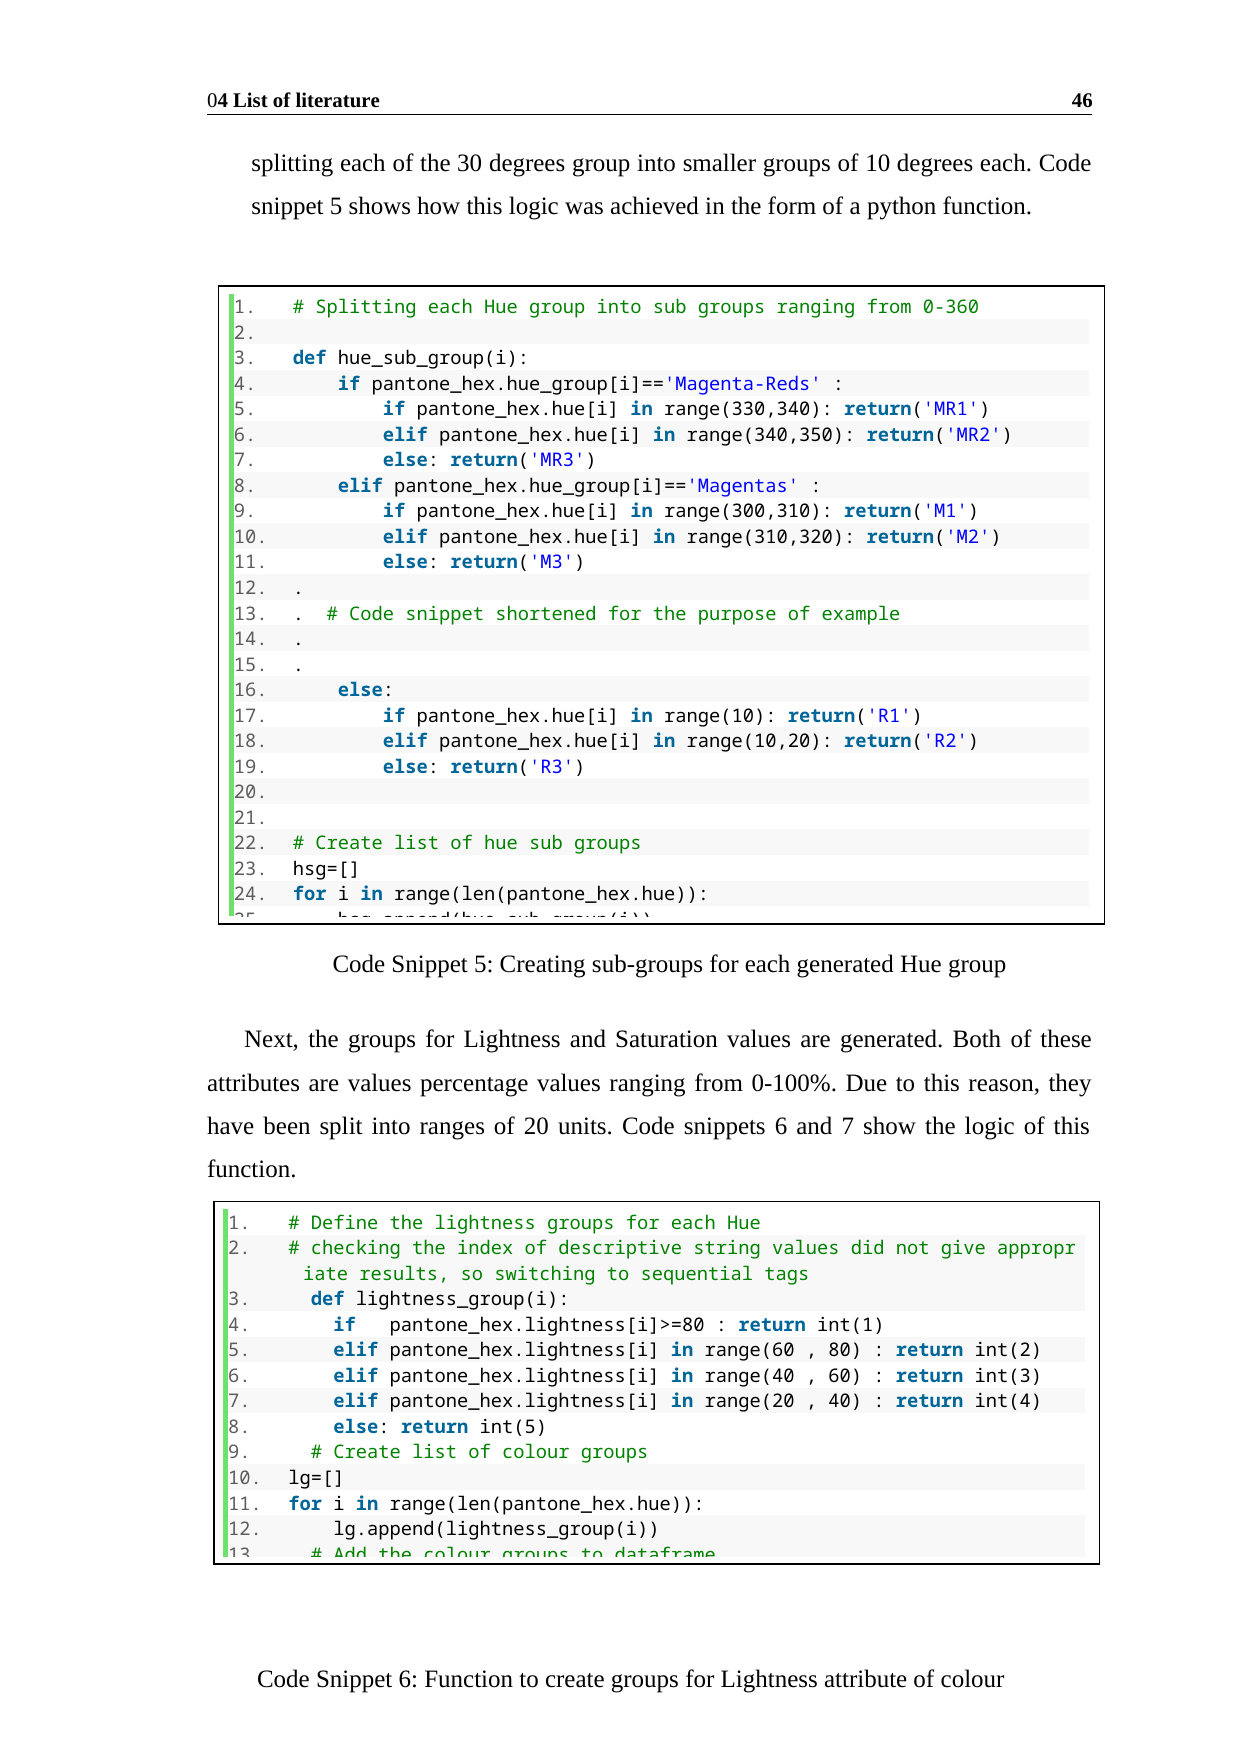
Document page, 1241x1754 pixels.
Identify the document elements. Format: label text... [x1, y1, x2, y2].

list Next, the groups for Lightness and Saturation values are generated. Both of these attributes are values percentage values ranging from 0-100%. Due to this reason, they have been split into ranges of 20 units. Code snippets 6 and 7 show the logic of this function. [207, 298, 1092, 1183]
list The Hue values were broadly categorised for every 30 degrees considering figure 33 as a reference. The implementation of this logic has been shown in code snippet 4. The major groups are then sub-categorised into hue sub-groups by splitting each of the 30 degrees group into smaller groups of 10 degrees each. Code snippet 5 shows how this logic was achieved in the form of a python function. [251, 148, 1092, 219]
